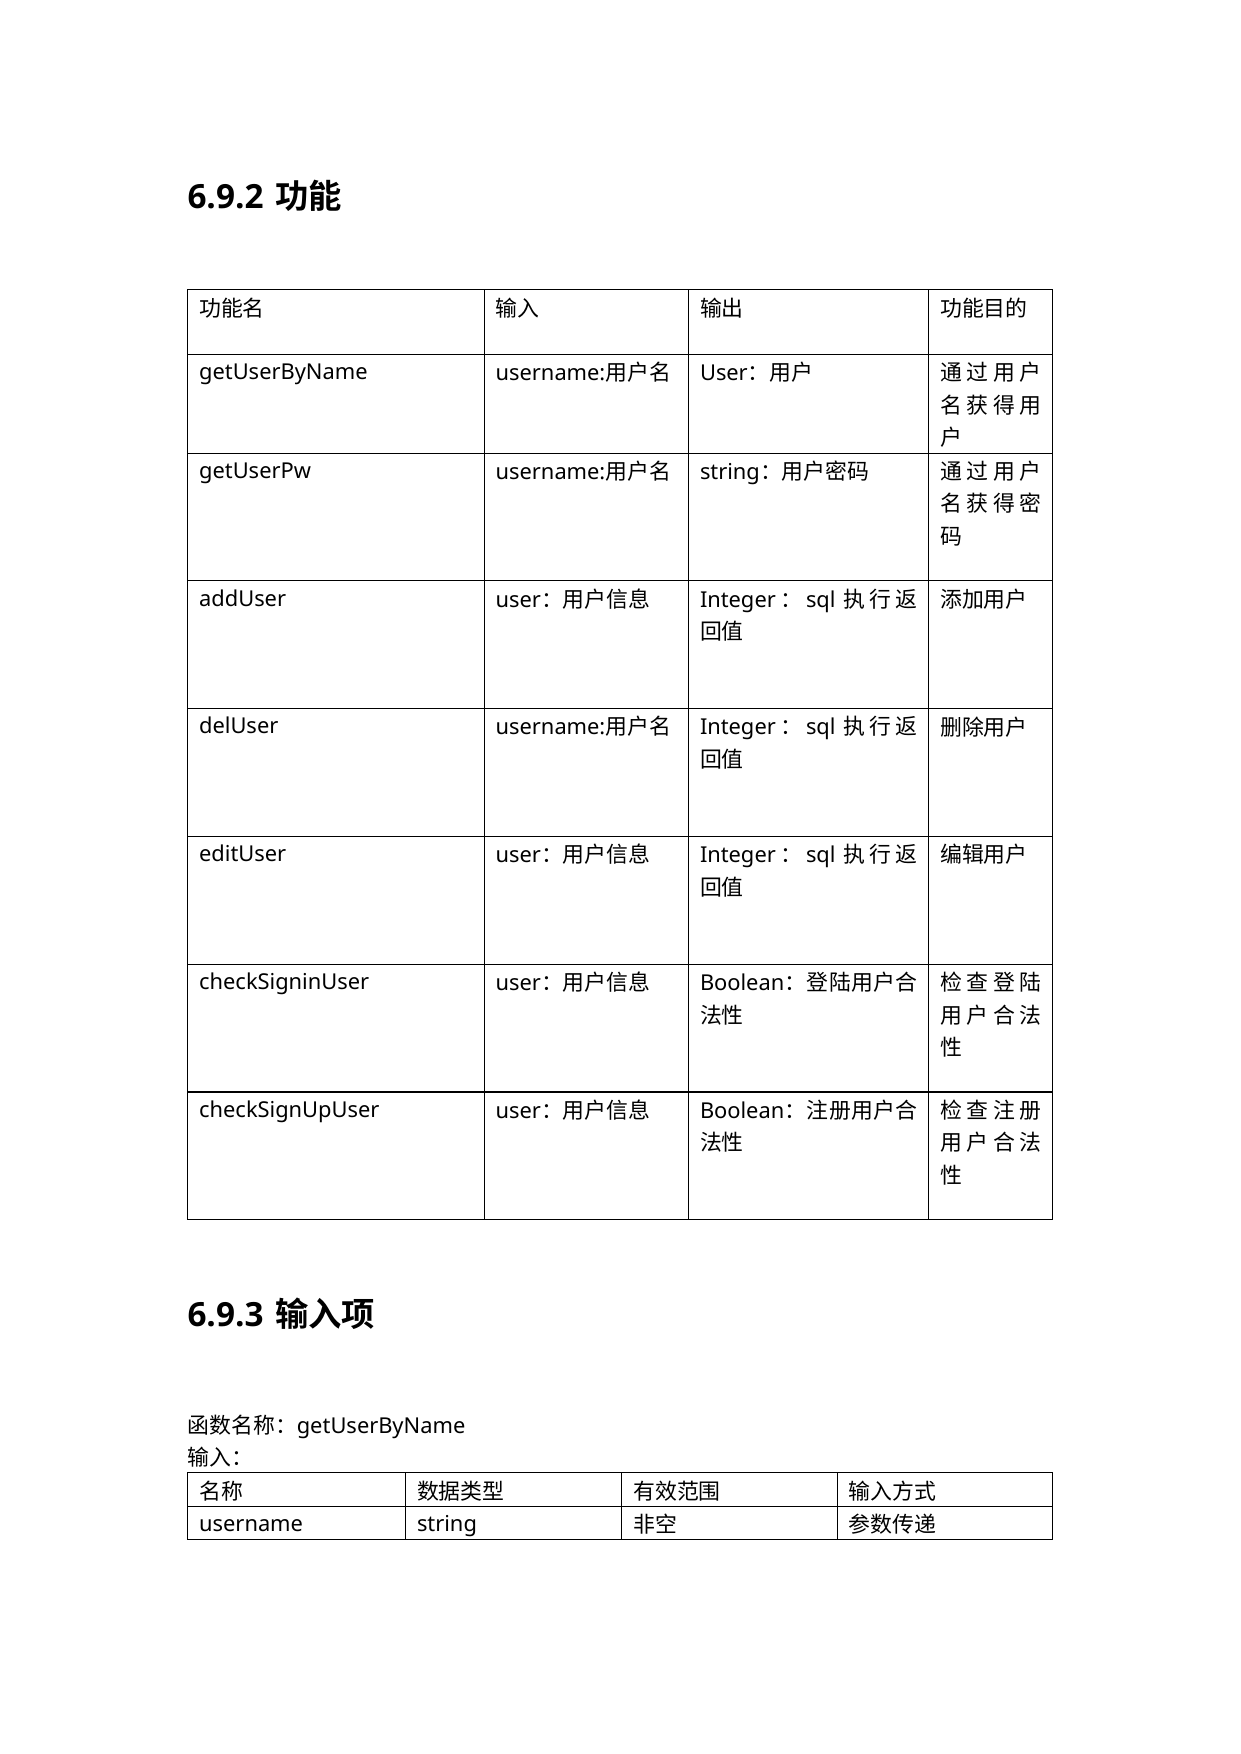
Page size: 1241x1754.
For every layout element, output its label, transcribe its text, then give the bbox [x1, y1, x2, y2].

table_header 输入方式 [838, 1473, 1052, 1506]
table_header 功能目的 [929, 290, 1052, 354]
table_header 输入 [485, 290, 688, 354]
table_cell Integer：sql执行返回值 [689, 709, 928, 836]
subtitle 输入项 [187, 1280, 1053, 1345]
text 输入： [187, 1440, 1053, 1472]
table_cell Integer：sql执行返回值 [689, 581, 928, 708]
table_cell checkSignUpUser [188, 1093, 484, 1219]
table_cell 检查登陆用户合法性 [929, 965, 1052, 1091]
table_cell 通过用户名获得密码 [929, 454, 1052, 580]
table_cell Boolean：注册用户合法性 [689, 1093, 928, 1219]
table_header 名称 [188, 1473, 405, 1506]
table_header 有效范围 [622, 1473, 837, 1506]
table_cell editUser [188, 837, 484, 964]
table_cell user：用户信息 [485, 965, 688, 1091]
table_cell Boolean：登陆用户合法性 [689, 965, 928, 1091]
table_cell 删除用户 [929, 709, 1052, 836]
table_cell 检查注册用户合法性 [929, 1093, 1052, 1219]
table_cell username [188, 1507, 405, 1539]
table_cell 通过用户名获得用户 [929, 355, 1052, 452]
table_cell getUserByName [188, 355, 484, 452]
table_cell 添加用户 [929, 581, 1052, 708]
table_header 输出 [689, 290, 928, 354]
table_header 功能名 [188, 290, 484, 354]
table_cell 非空 [622, 1507, 837, 1539]
table_cell Integer：sql执行返回值 [689, 837, 928, 964]
table_cell string [406, 1507, 621, 1539]
table_cell getUserPw [188, 454, 484, 580]
table_cell 参数传递 [838, 1507, 1052, 1539]
table_cell user：用户信息 [485, 1093, 688, 1219]
subtitle 功能 [187, 162, 1053, 227]
table_cell delUser [188, 709, 484, 836]
table_cell checkSigninUser [188, 965, 484, 1091]
table_cell 编辑用户 [929, 837, 1052, 964]
table_cell string：用户密码 [689, 454, 928, 580]
table_cell username:用户名 [485, 709, 688, 836]
table_cell user：用户信息 [485, 837, 688, 964]
table_cell addUser [188, 581, 484, 708]
table_cell user：用户信息 [485, 581, 688, 708]
table_header 数据类型 [406, 1473, 621, 1506]
text 函数名称：getUserByName [187, 1407, 1053, 1440]
table_cell username:用户名 [485, 454, 688, 580]
table_cell username:用户名 [485, 355, 688, 452]
table_cell User：用户 [689, 355, 928, 452]
